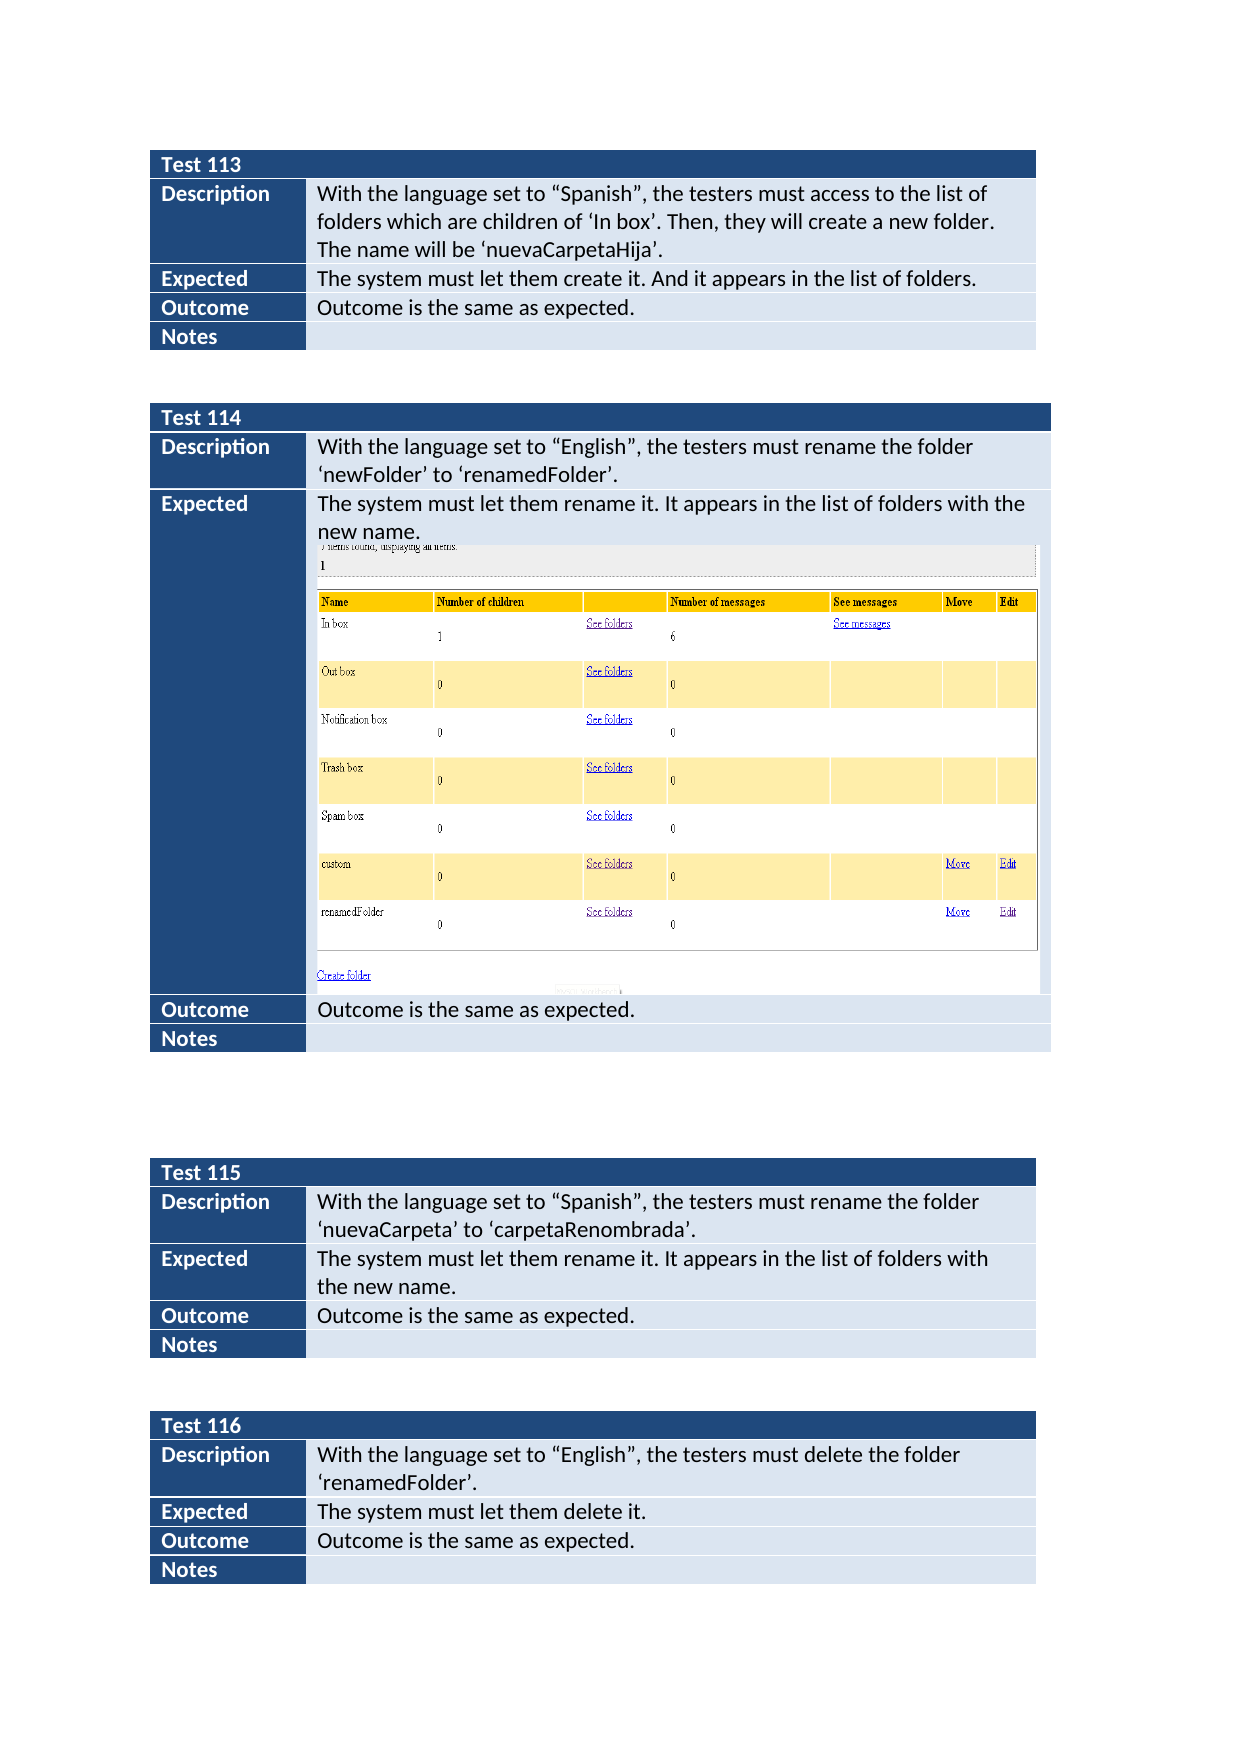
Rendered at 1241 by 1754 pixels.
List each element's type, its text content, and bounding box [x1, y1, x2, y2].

table_cell Expected [150, 1498, 306, 1526]
table_cell Outcome [150, 293, 306, 321]
table_cell Expected [150, 1244, 306, 1300]
table_cell With the language set to “English”, the testers must delete the folder ‘renamedFolder’. [306, 1440, 1036, 1496]
table_cell The system must let them delete it. [306, 1498, 1036, 1526]
table_cell The system must let them create it. And it appears in the list of folders. [306, 264, 1036, 292]
table_cell Outcome [150, 995, 306, 1023]
table_cell Outcome [150, 1527, 306, 1554]
table_cell The system must let them rename it. It appears in the list of folders with the new name. [306, 1244, 1036, 1300]
table_cell Outcome is the same as expected. [306, 995, 1051, 1023]
table_cell Description [150, 1187, 306, 1243]
table_cell Outcome [150, 1301, 306, 1329]
table_cell [306, 1024, 1051, 1052]
table_cell Expected [150, 490, 306, 994]
table_cell Notes [150, 1330, 306, 1358]
table_header Test 116 [150, 1411, 1036, 1439]
table_cell Notes [150, 1556, 306, 1584]
table_cell [306, 322, 1036, 350]
table_cell Notes [150, 1024, 306, 1052]
table_cell Description [150, 433, 306, 488]
table_cell With the language set to “Spanish”, the testers must access to the list of folders which are children of ‘In box’. Then, they will create a new folder. The name will be ‘nuevaCarpetaHija’. [306, 179, 1036, 263]
table_cell With the language set to “Spanish”, the testers must rename the folder ‘nuevaCarpeta’ to ‘carpetaRenombrada’. [306, 1187, 1036, 1243]
table_cell Outcome is the same as expected. [306, 293, 1036, 321]
table_cell With the language set to “English”, the testers must rename the folder ‘newFolder’ to ‘renamedFolder’. [306, 433, 1051, 488]
table_cell [306, 1330, 1036, 1358]
table_header Test 115 [150, 1158, 1036, 1186]
table_cell Outcome is the same as expected. [306, 1301, 1036, 1329]
table_cell Notes [150, 322, 306, 350]
table_cell Expected [150, 264, 306, 292]
picture [317, 545, 1041, 994]
table_header Test 114 [150, 403, 1051, 431]
table_cell Description [150, 1440, 306, 1496]
table_cell Description [150, 179, 306, 263]
table_header Test 113 [150, 150, 1036, 178]
table_cell [306, 1556, 1036, 1584]
table_cell Outcome is the same as expected. [306, 1527, 1036, 1554]
table_cell The system must let them rename it. It appears in the list of folders with the new name. [306, 490, 1051, 994]
